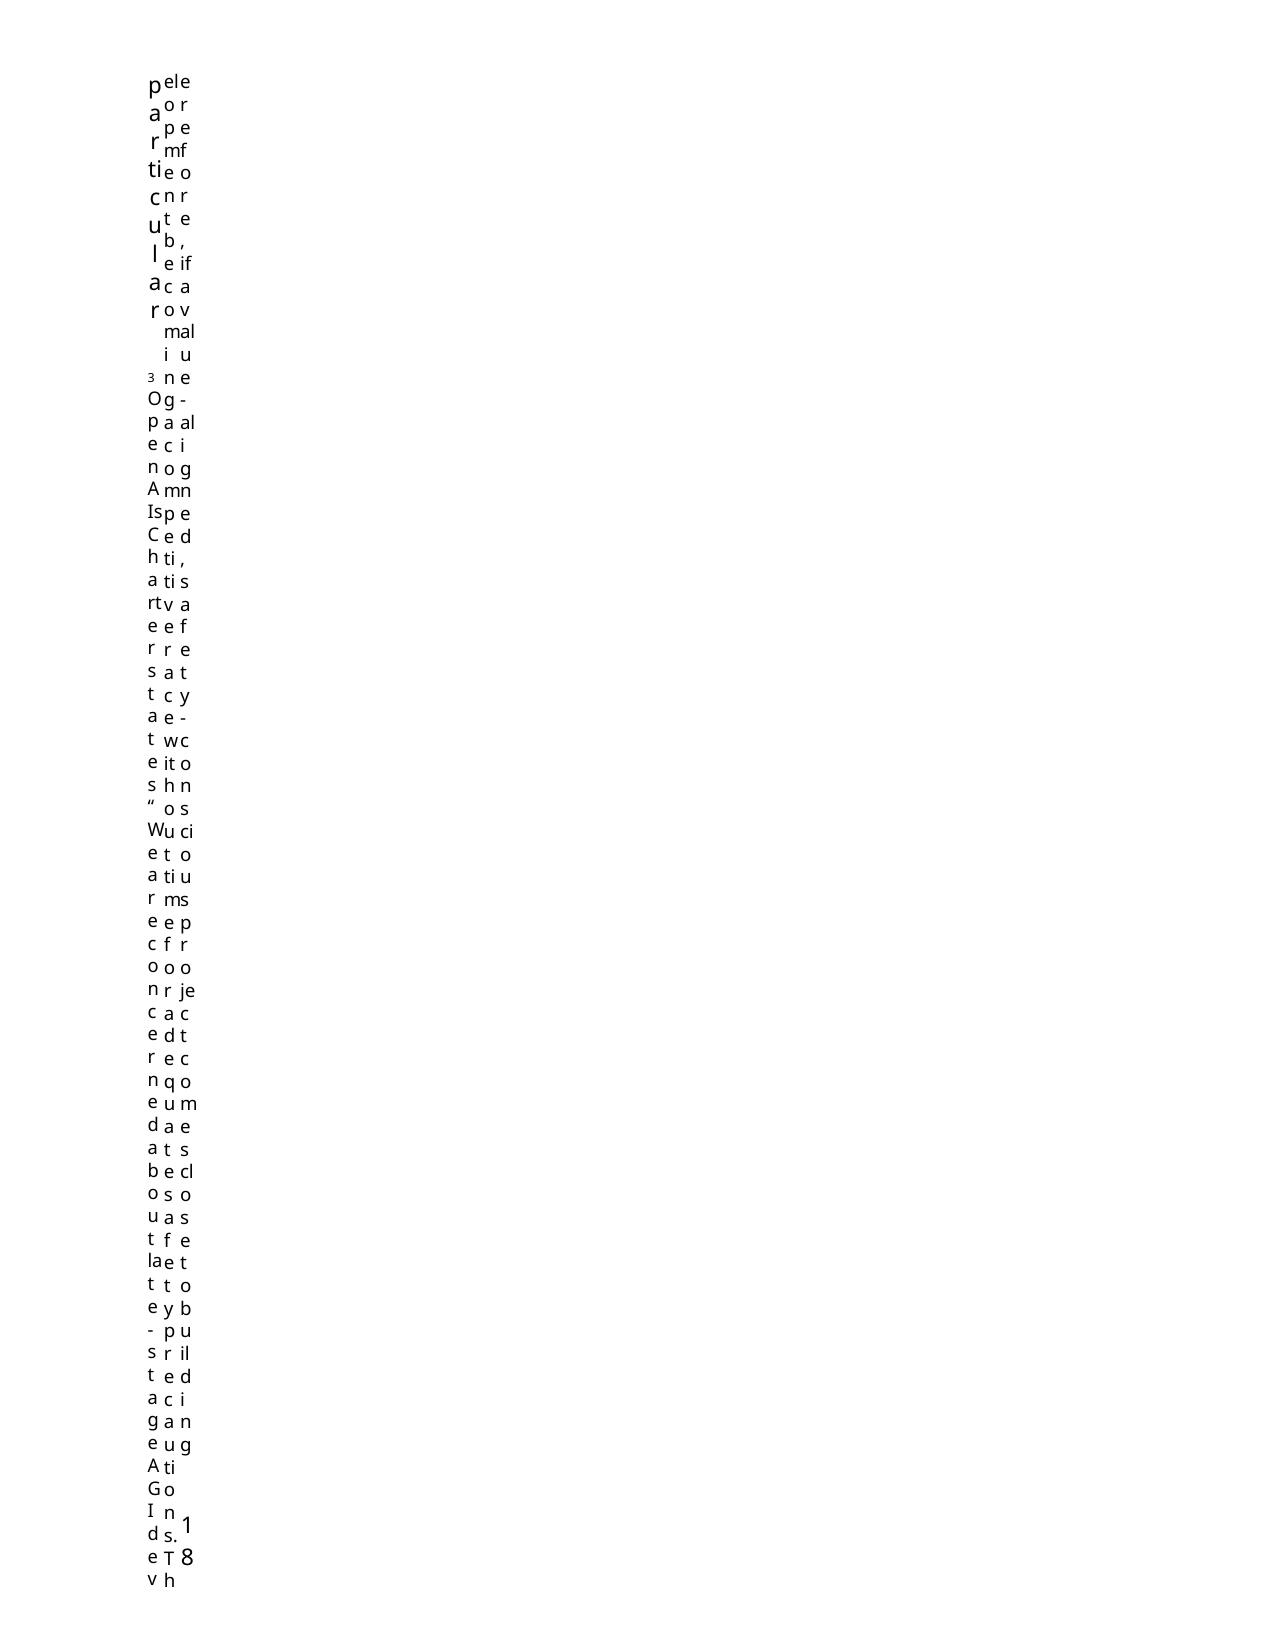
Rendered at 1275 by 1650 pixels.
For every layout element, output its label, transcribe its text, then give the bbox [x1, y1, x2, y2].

text 18 [179, 1508, 195, 1572]
text 23OpenAIs Charter states “We are concerned about late-stage AGI development becoming a competitive race without time for adequate safety precautions. Therefore, if a value-aligned, safety-conscious project comes close to building [164, 71, 179, 1592]
text 23OpenAIs Charter states “We are concerned about late-stage AGI development becoming a competitive race without time for adequate safety precautions. Therefore, if a value-aligned, safety-conscious project comes close to building [180, 71, 195, 1456]
